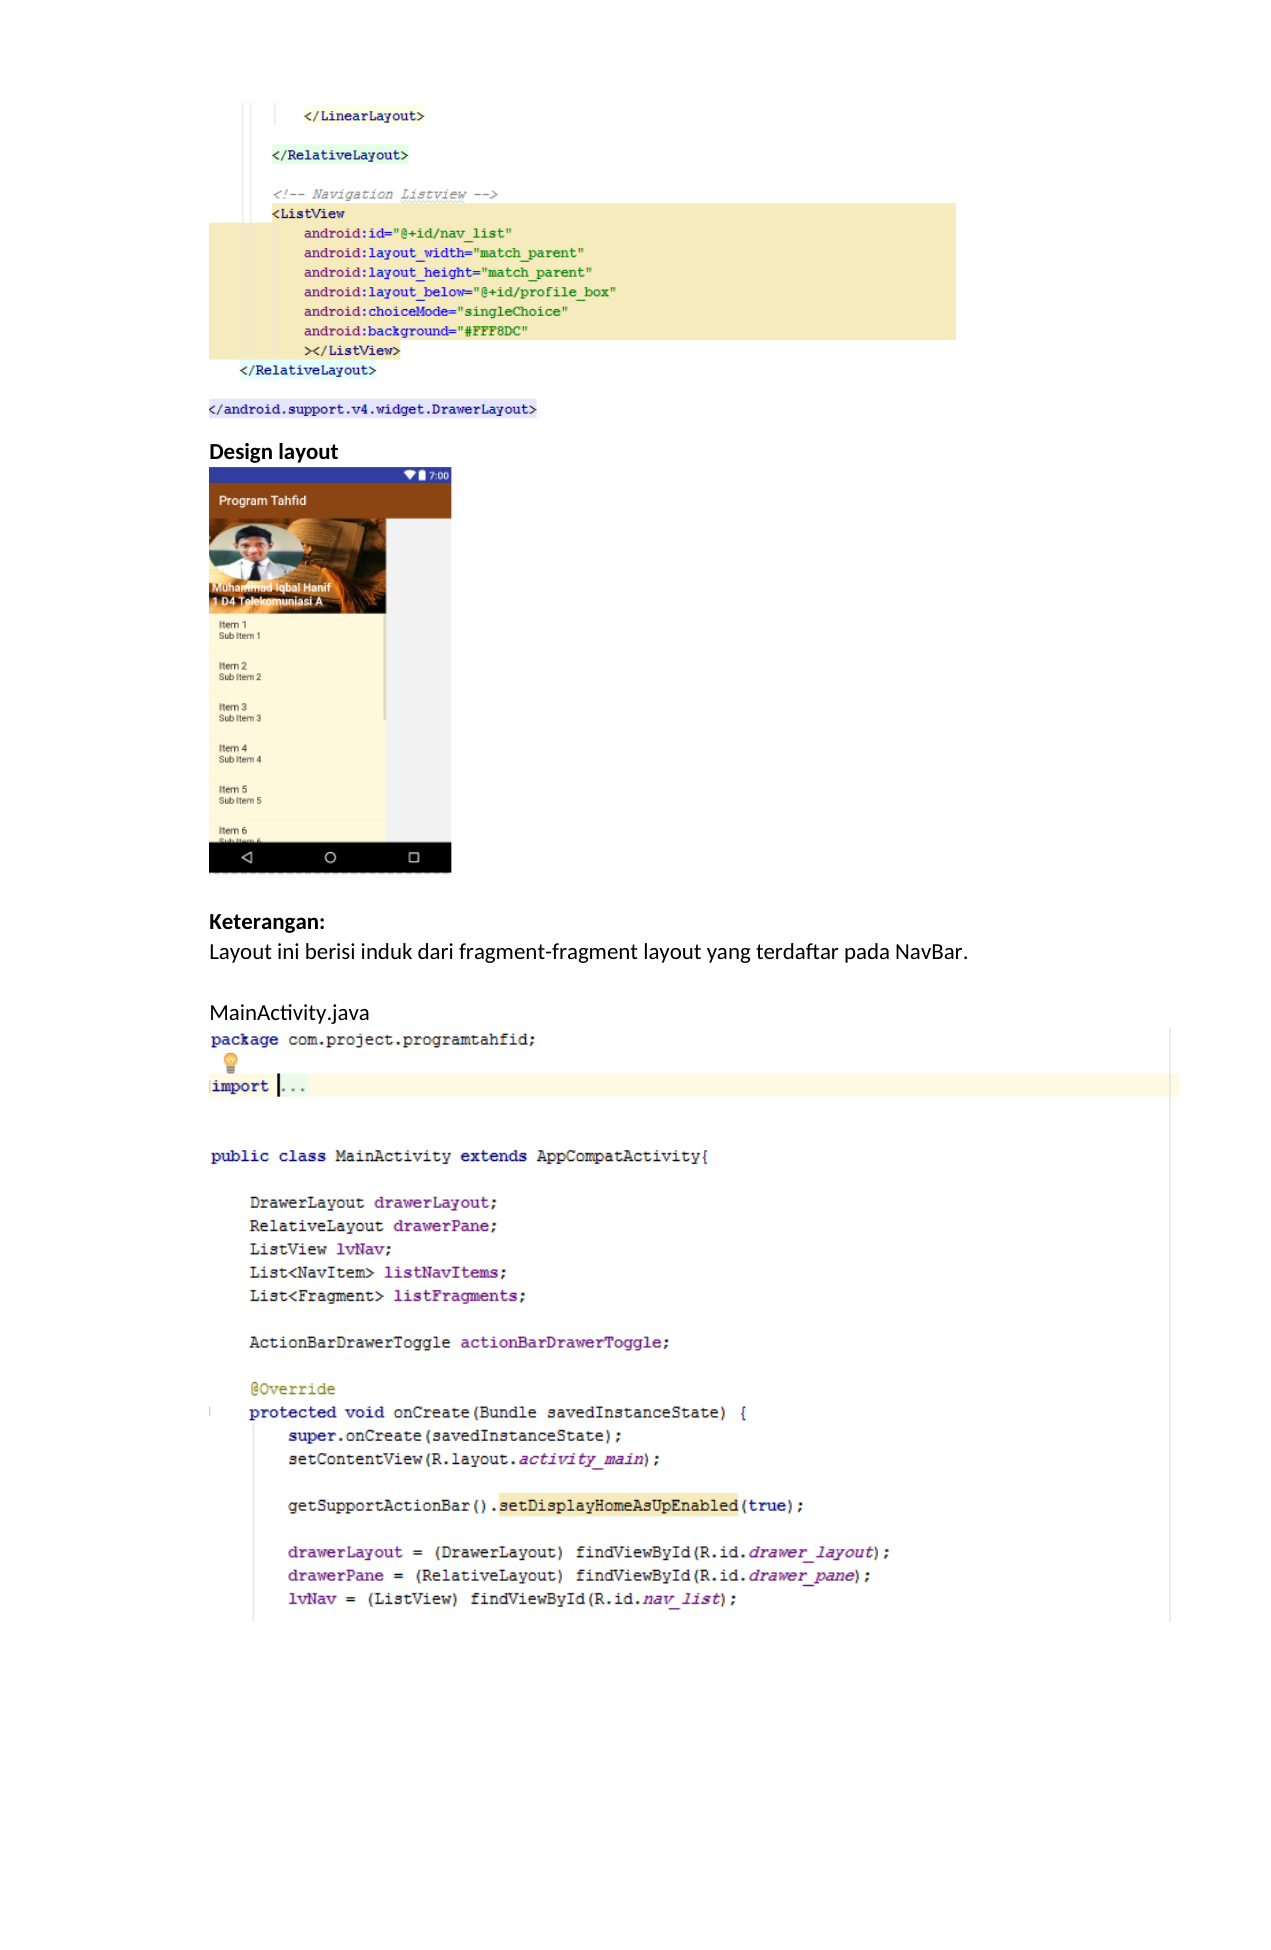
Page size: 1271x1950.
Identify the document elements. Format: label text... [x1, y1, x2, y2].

list Design layout [209, 437, 1121, 465]
picture [209, 467, 452, 875]
list Keterangan: [209, 907, 1121, 935]
picture [209, 1028, 1179, 1622]
list Layout ini berisi induk dari fragment-fragment layout yang terdaftar pada NavBar. [209, 937, 1121, 965]
picture [209, 103, 956, 435]
list MainActivity.java [209, 998, 1121, 1026]
